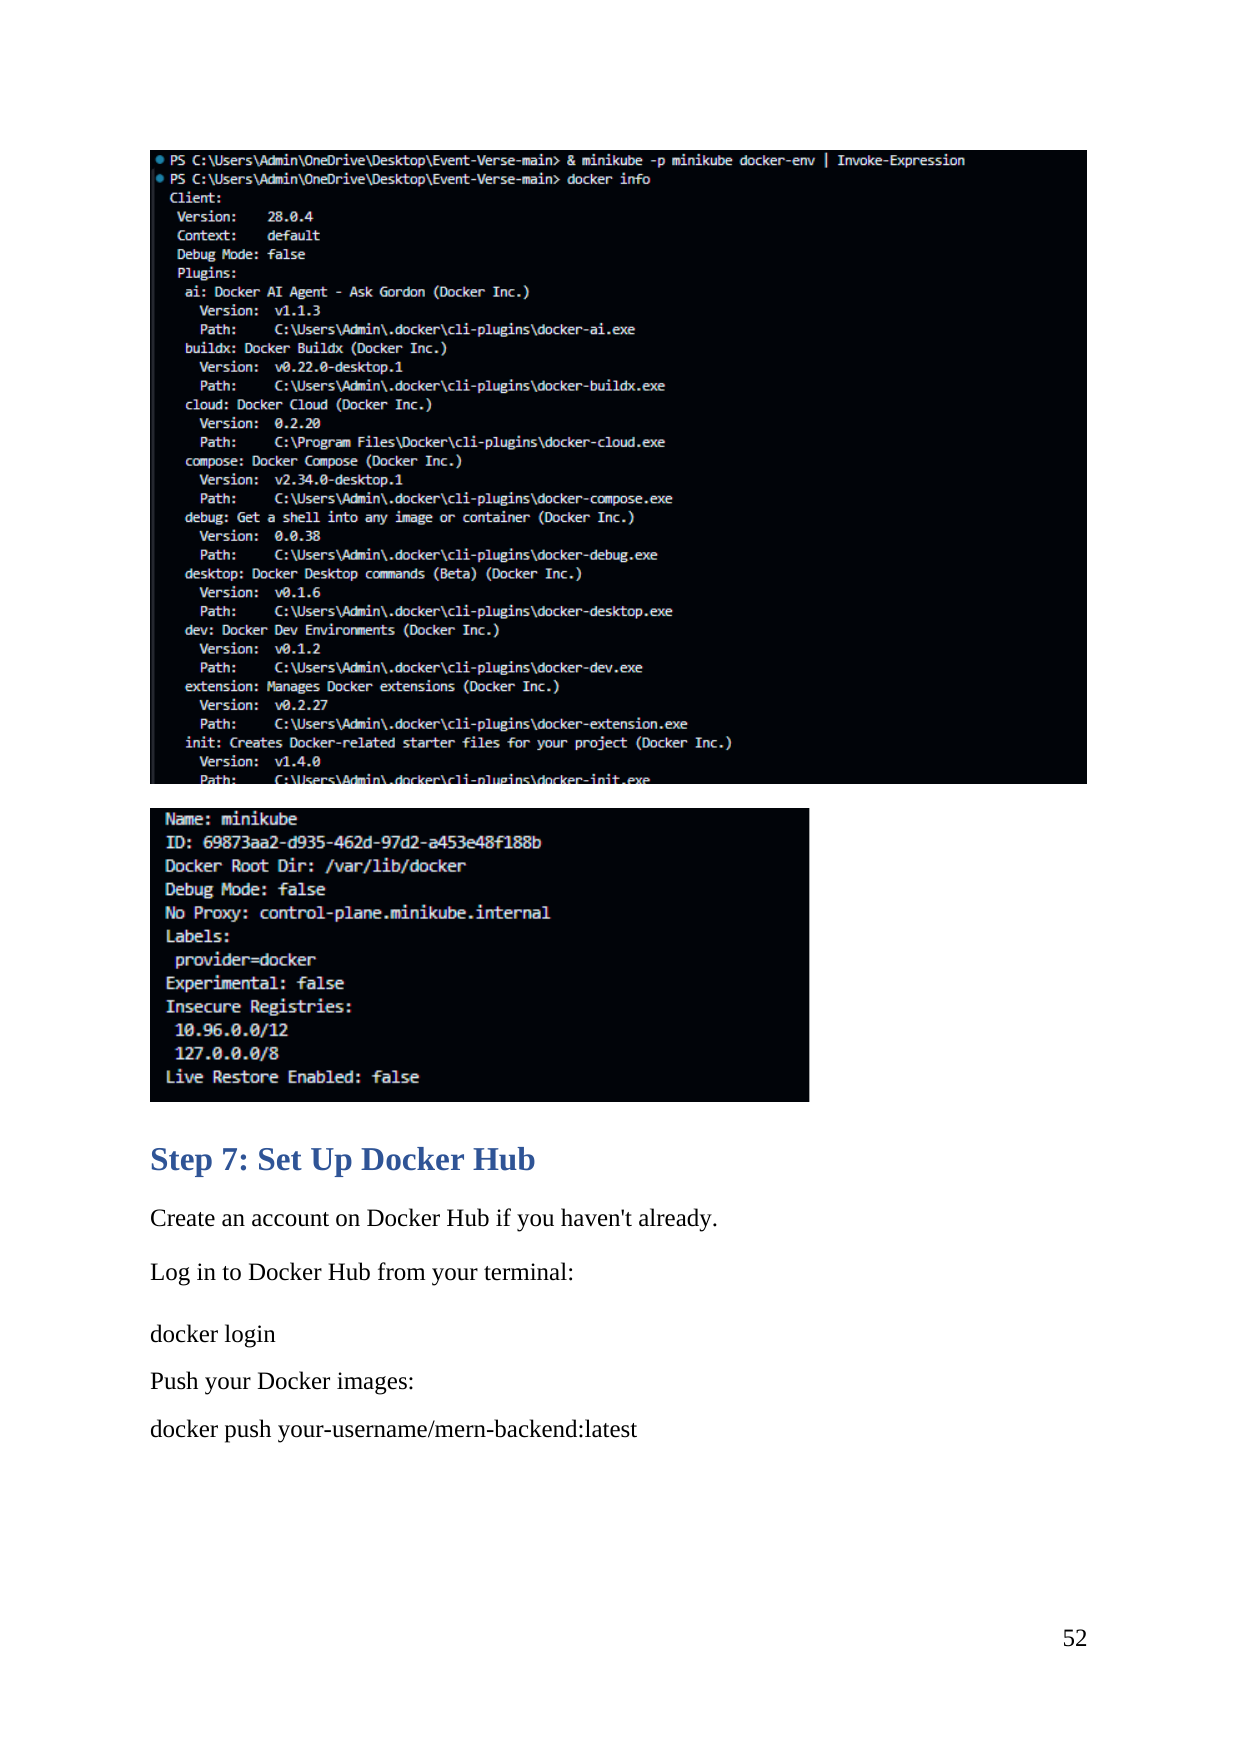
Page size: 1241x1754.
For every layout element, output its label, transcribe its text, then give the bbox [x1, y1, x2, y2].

text Push your Docker images: [150, 1366, 1087, 1395]
text Create an account on Docker Hub if you haven't already. [150, 1203, 1087, 1232]
text Log in to Docker Hub from your terminal: docker login [150, 1257, 1087, 1347]
picture [150, 808, 810, 1102]
picture [150, 150, 1087, 784]
text docker push your-username/mern-backend:latest [150, 1414, 1087, 1443]
subtitle Step 7: Set Up Docker Hub [150, 1139, 1087, 1178]
